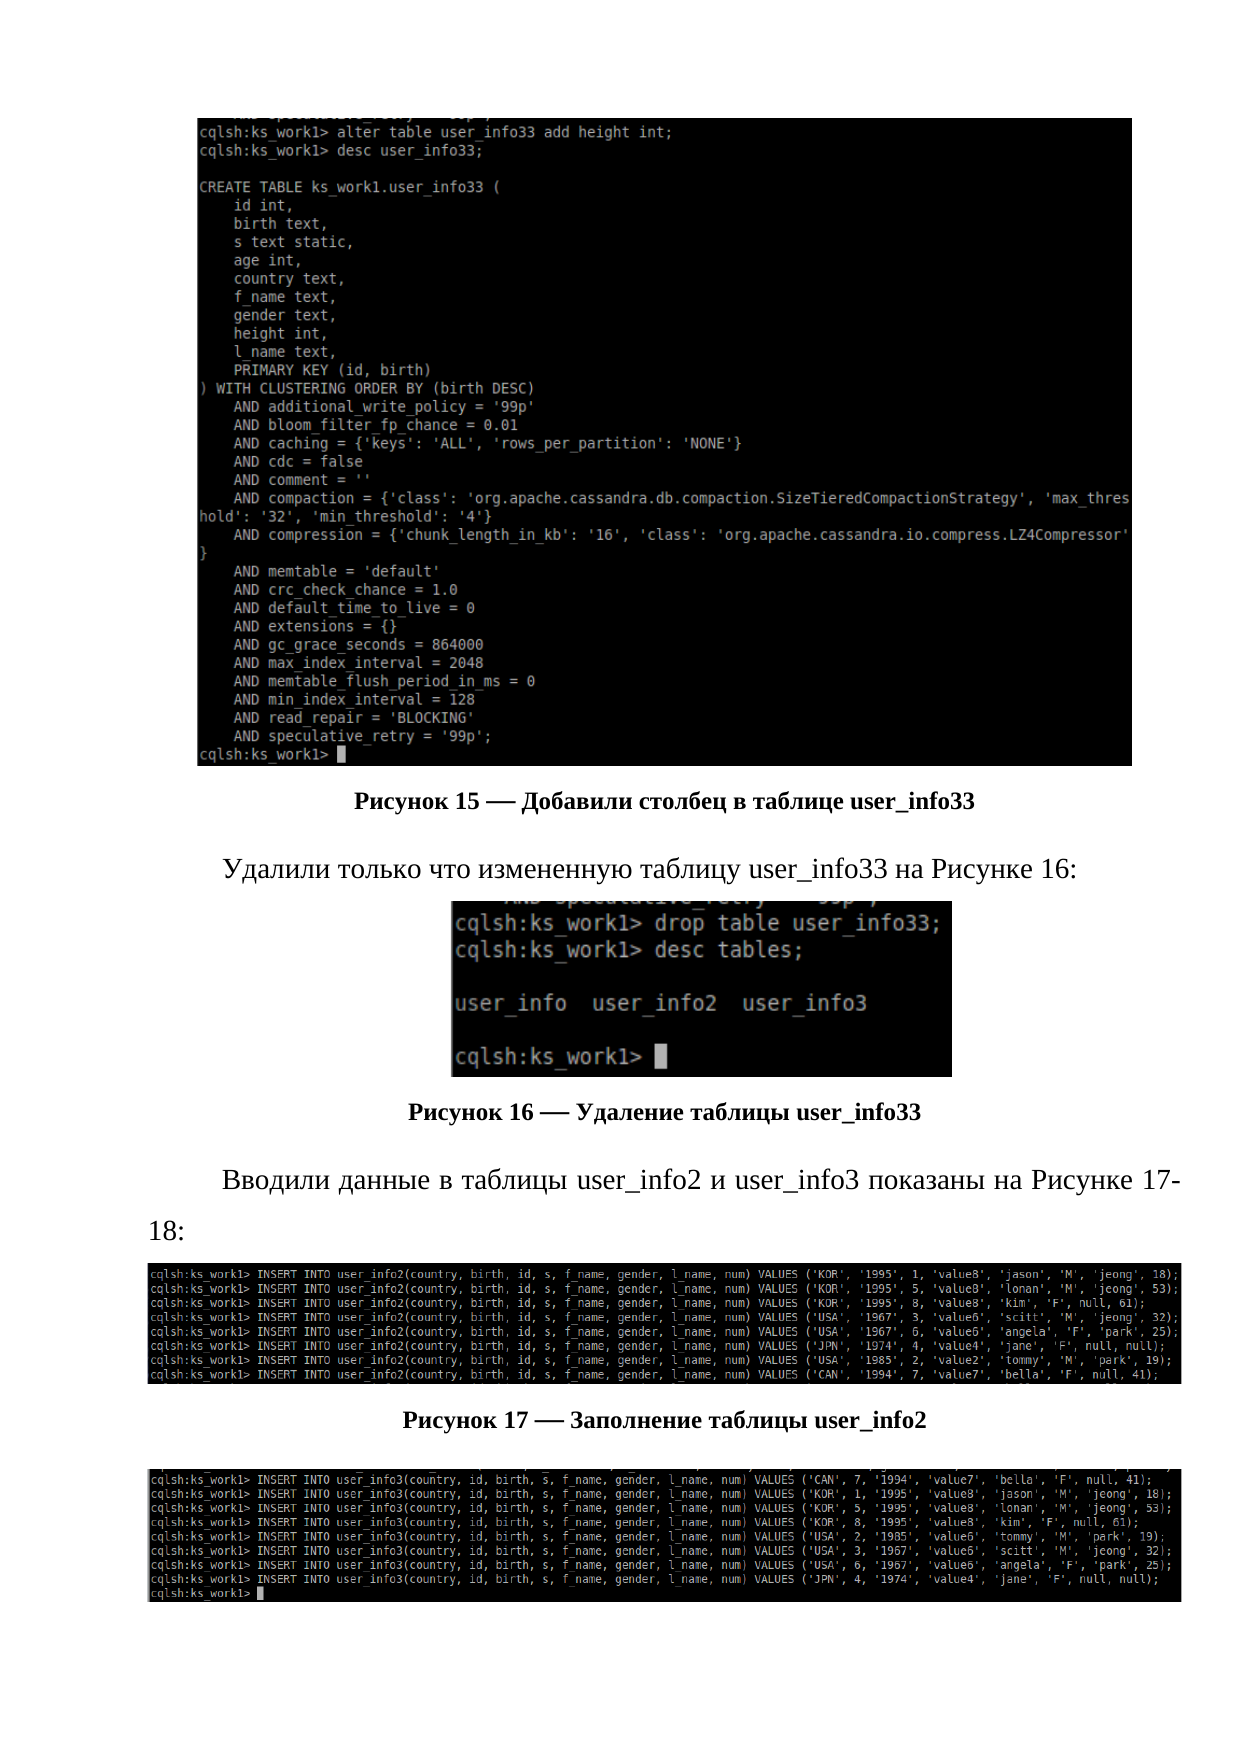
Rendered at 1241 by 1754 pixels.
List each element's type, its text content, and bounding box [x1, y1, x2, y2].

text Вводили данные в таблицы user_info2 и user_info3 показаны на Рисунке 17-18: [148, 1162, 1181, 1246]
picture [147, 1263, 1182, 1384]
text Рисунок 17 — Заполнение таблицы user_info2 [148, 1401, 1181, 1434]
picture [197, 118, 1132, 766]
text Удалили только что измененную таблицу user_info33 на Рисунке 16: [148, 851, 1181, 885]
picture [147, 1469, 1182, 1602]
text Рисунок 16 — Удаление таблицы user_info33 [148, 1093, 1181, 1127]
text Рисунок 15 — Добавили столбец в таблице user_info33 [148, 782, 1181, 816]
picture [450, 901, 952, 1077]
